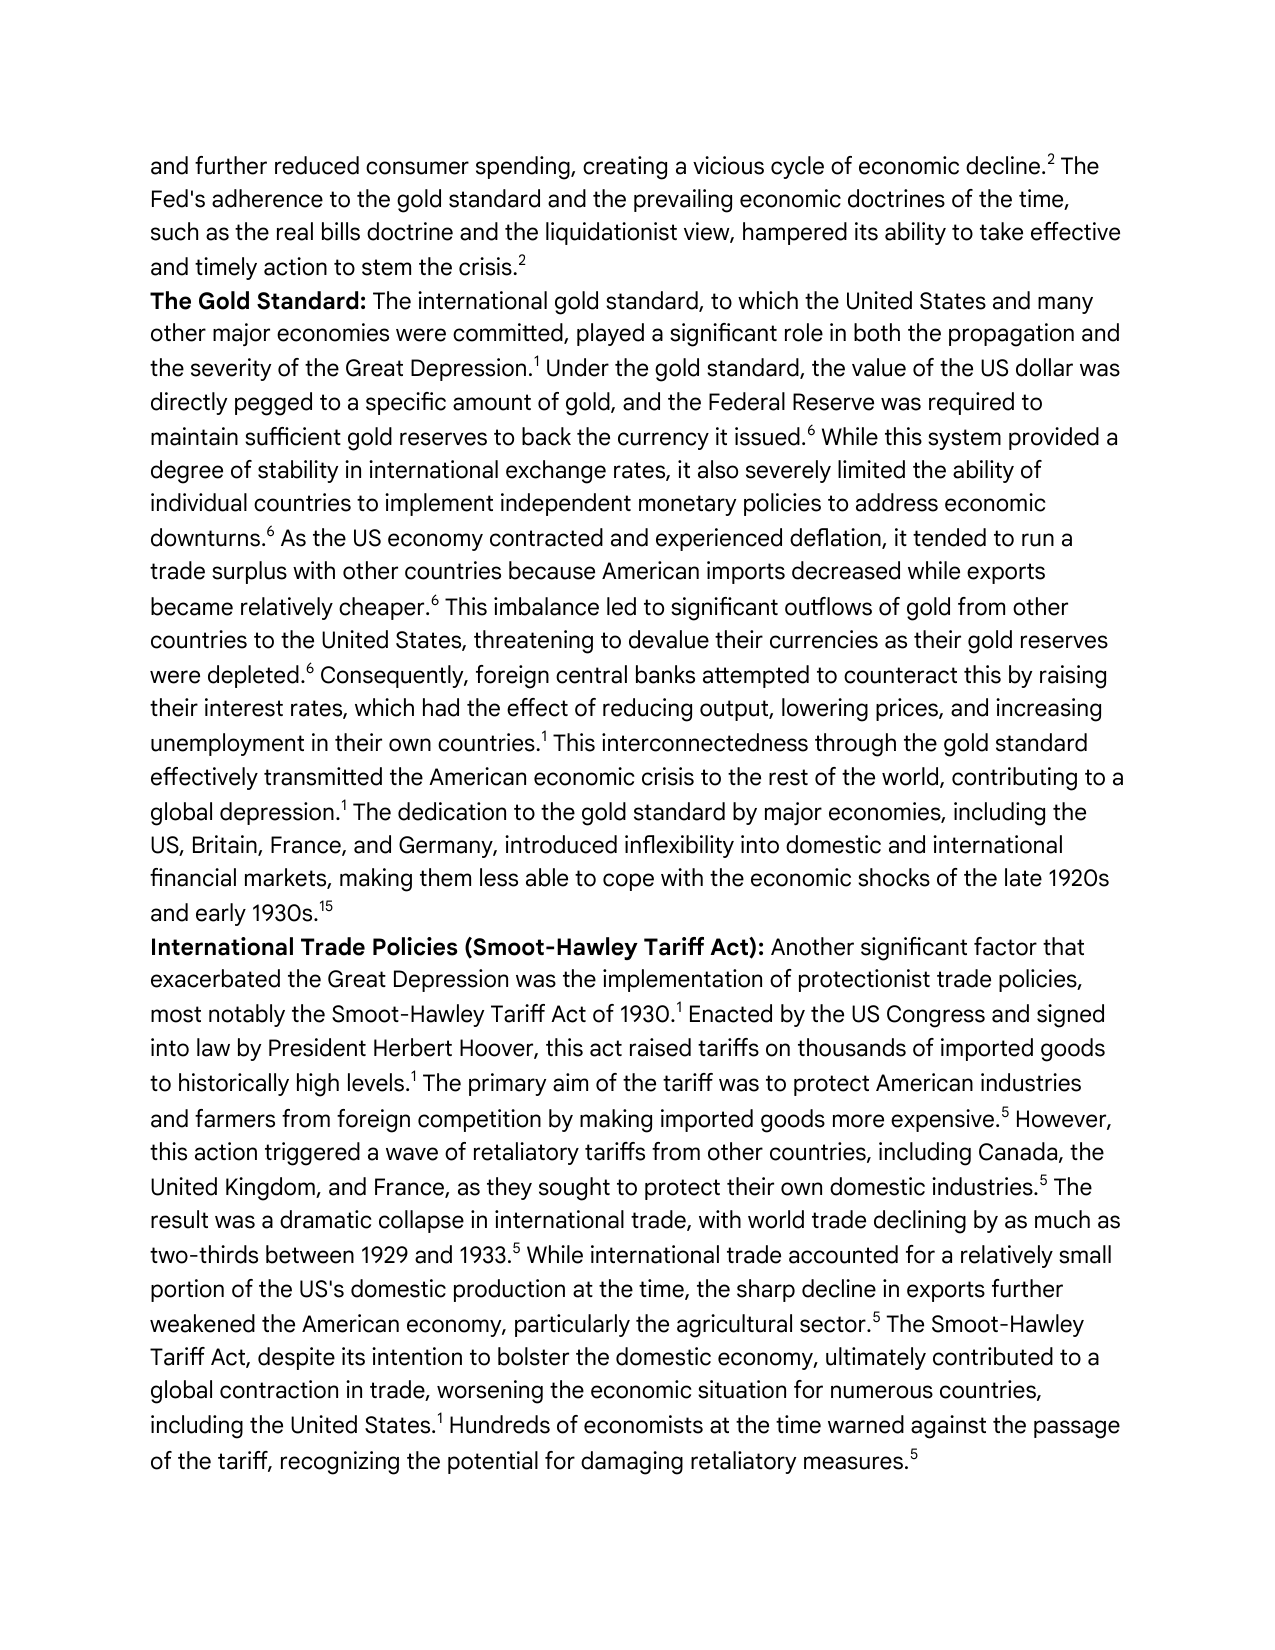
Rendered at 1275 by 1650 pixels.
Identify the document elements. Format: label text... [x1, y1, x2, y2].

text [150, 150, 1125, 282]
text The Gold Standard: The international gold standard, to which the United States and many other major economies were committed, played a significant role in both the propagation and the severity of the Great Depression.1 Under the gold standard, the value of the US dollar was directly pegged to a specific amount of gold, and the Federal Reserve was required to maintain sufficient gold reserves to back the currency it issued.6 While this system provided a degree of stability in international exchange rates, it also severely limited the ability of individual countries to implement independent monetary policies to address economic downturns.6 As the US economy contracted and experienced deflation, it tended to run a trade surplus with other countries because American imports decreased while exports became relatively cheaper.6 This imbalance led to significant outflows of gold from other countries to the United States, threatening to devalue their currencies as their gold reserves were depleted.6 Consequently, foreign central banks attempted to counteract this by raising their interest rates, which had the effect of reducing output, lowering prices, and increasing unemployment in their own countries.1 This interconnectedness through the gold standard effectively transmitted the American economic crisis to the rest of the world, contributing to a global depression.1 The dedication to the gold standard by major economies, including the US, Britain, France, and Germany, introduced inflexibility into domestic and international financial markets, making them less able to cope with the economic shocks of the late 1920s and early 1930s.15 [150, 287, 1125, 928]
text International Trade Policies (Smoot-Hawley Tariff Act): Another significant factor that exacerbated the Great Depression was the implementation of protectionist trade policies, most notably the Smoot-Hawley Tariff Act of 1930.1 Enacted by the US Congress and signed into law by President Herbert Hoover, this act raised tariffs on thousands of imported goods to historically high levels.1 The primary aim of the tariff was to protect American industries and farmers from foreign competition by making imported goods more expensive.5 However, this action triggered a wave of retaliatory tariffs from other countries, including Canada, the United Kingdom, and France, as they sought to protect their own domestic industries.5 The result was a dramatic collapse in international trade, with world trade declining by as much as two-thirds between 1929 and 1933.5 While international trade accounted for a relatively small portion of the US's domestic production at the time, the sharp decline in exports further weakened the American economy, particularly the agricultural sector.5 The Smoot-Hawley Tariff Act, despite its intention to bolster the domestic economy, ultimately contributed to a global contraction in trade, worsening the economic situation for numerous countries, including the United States.1 Hundreds of economists at the time warned against the passage of the tariff, recognizing the potential for damaging retaliatory measures.5 [150, 933, 1125, 1476]
